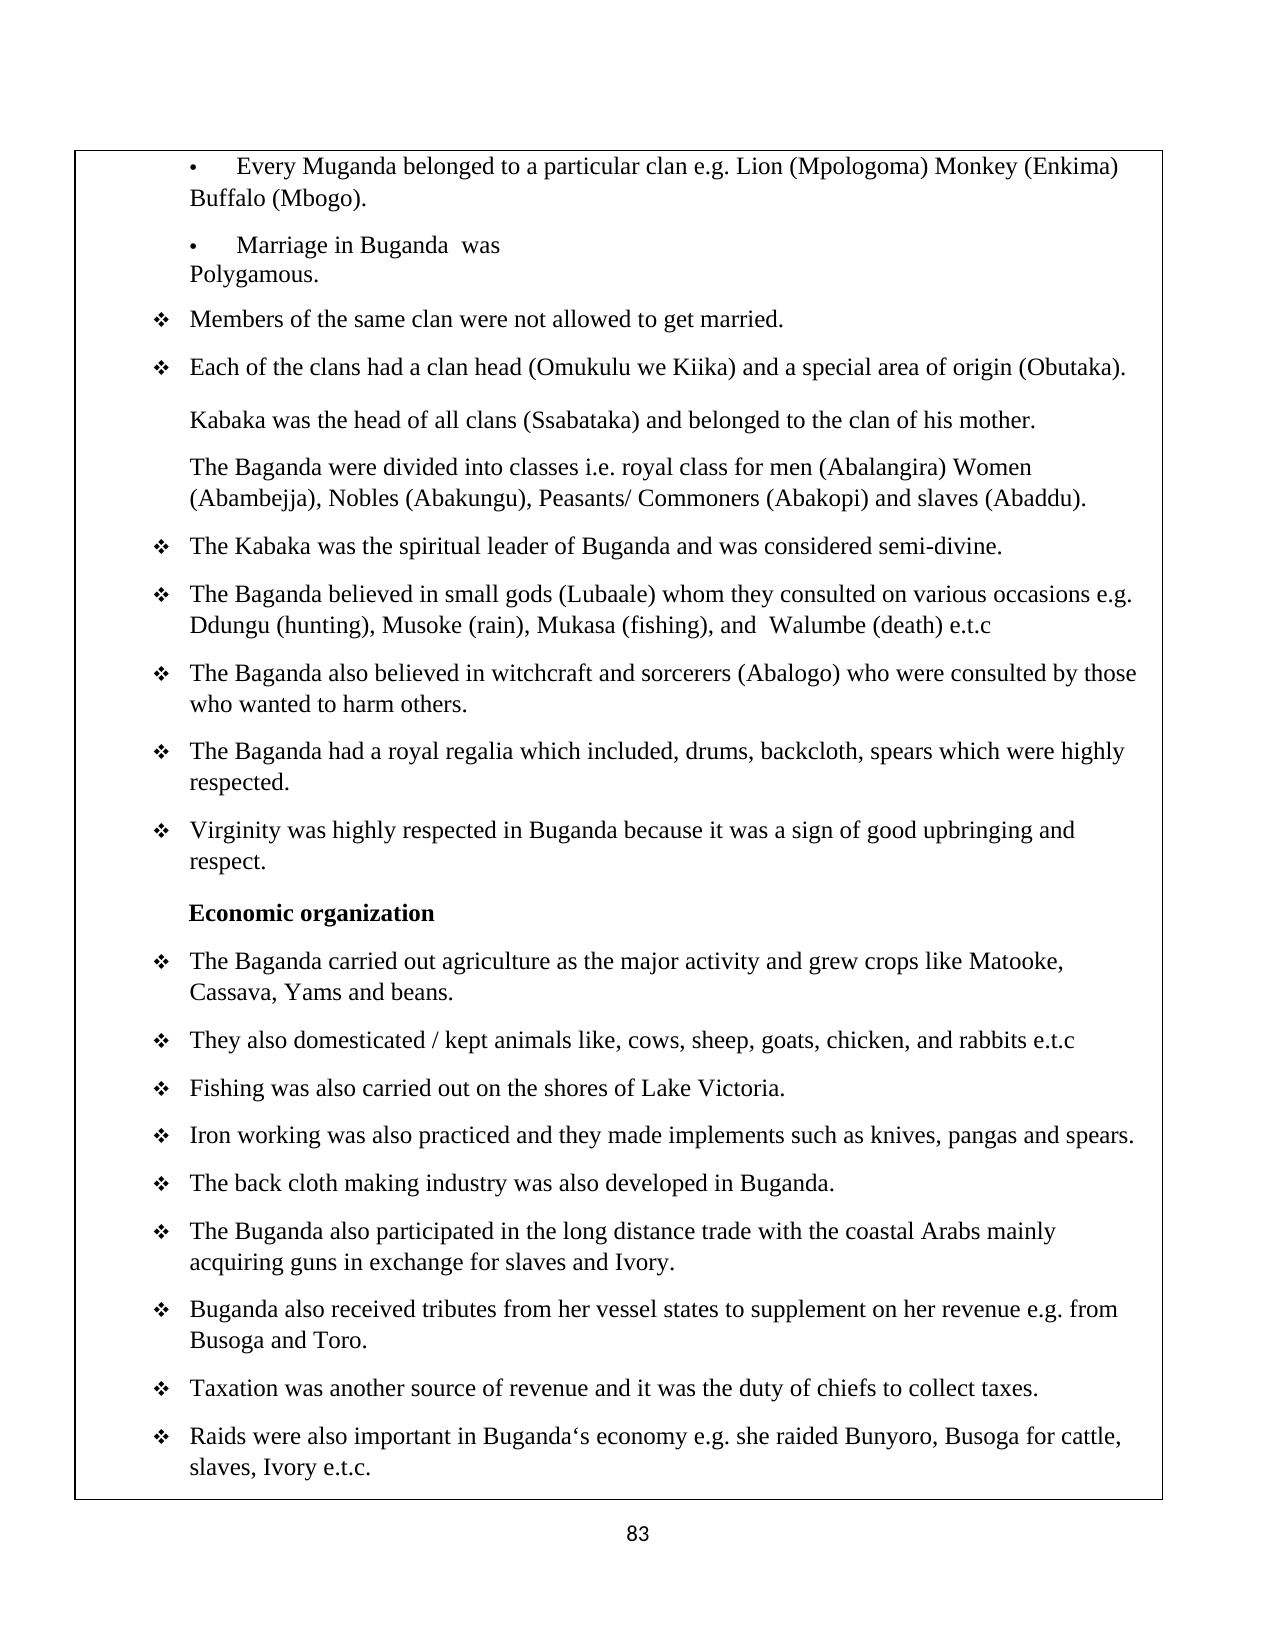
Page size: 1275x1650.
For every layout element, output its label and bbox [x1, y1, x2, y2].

table_header [76, 151, 1162, 1499]
